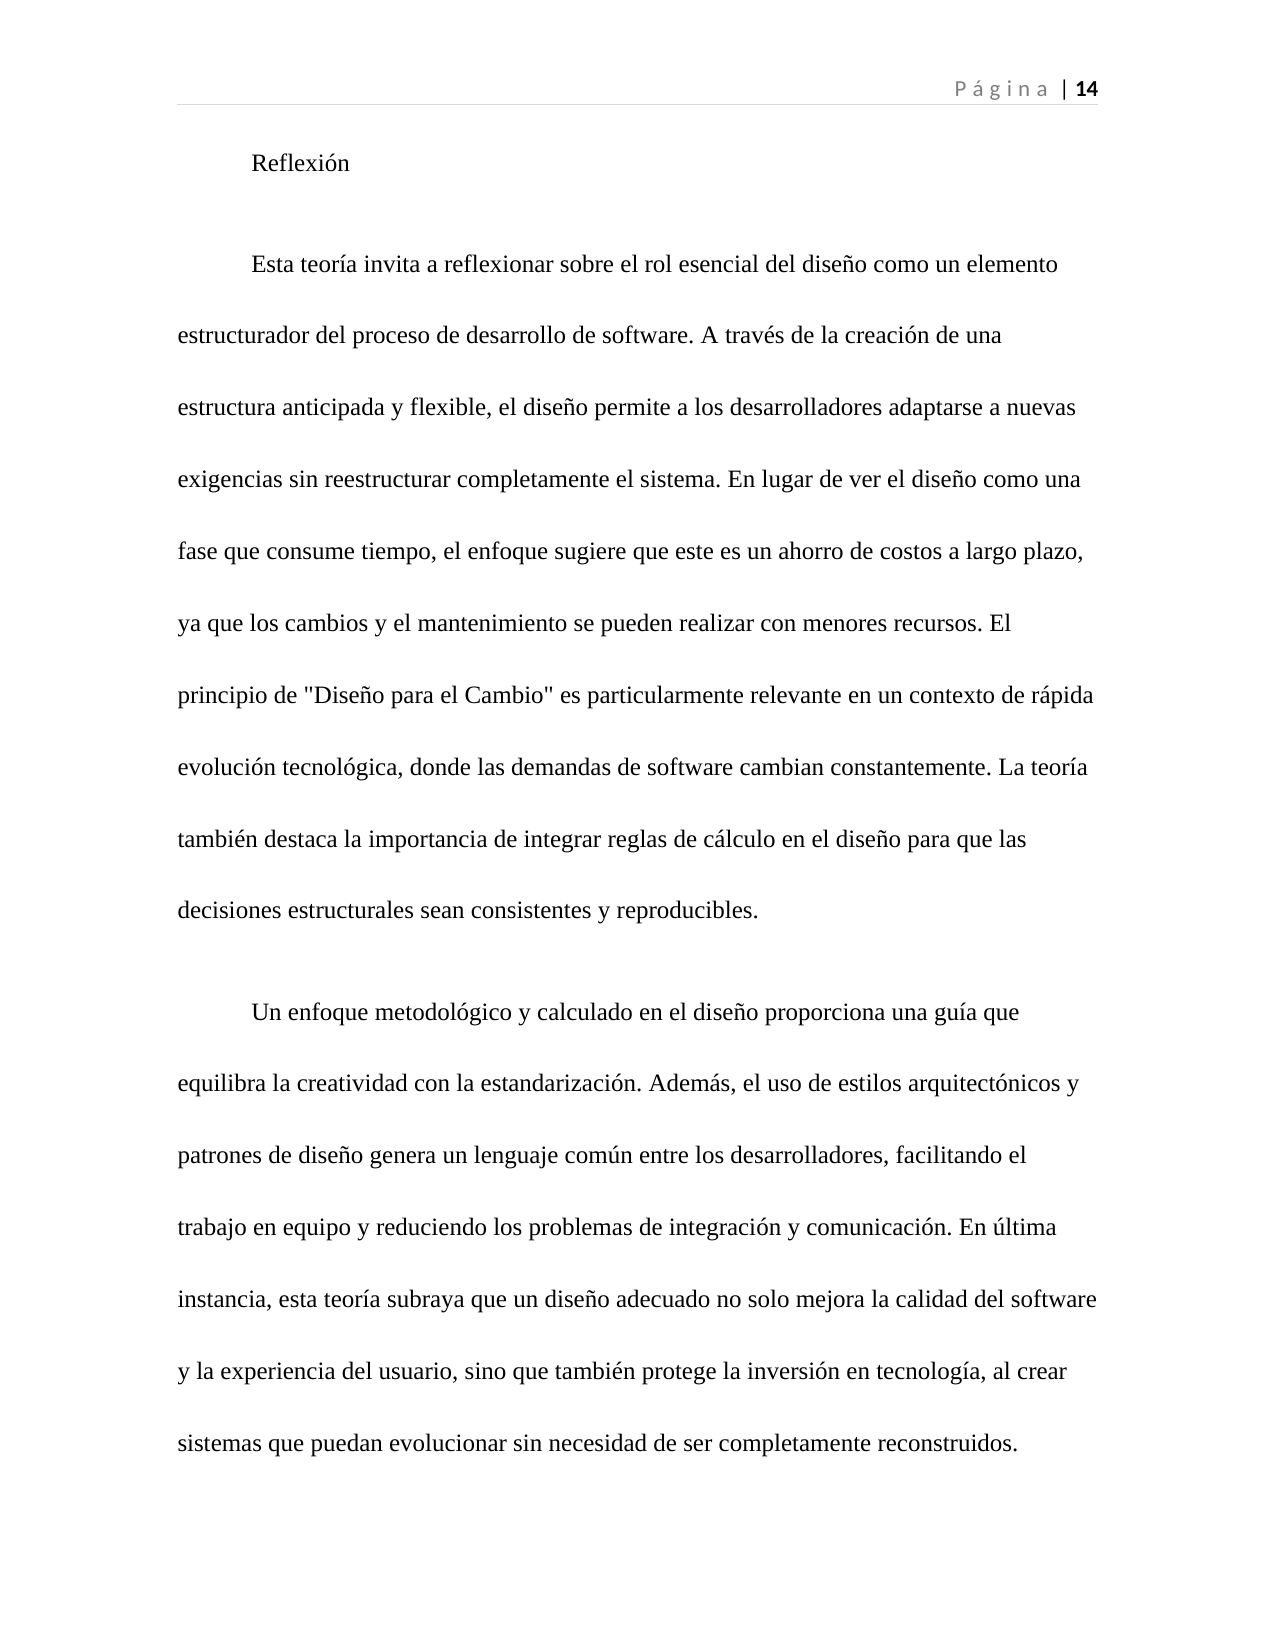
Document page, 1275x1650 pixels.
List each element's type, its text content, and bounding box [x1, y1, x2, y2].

text Un enfoque metodológico y calculado en el diseño proporciona una guía que equilibra la creatividad con la estandarización. Además, el uso de estilos arquitectónicos y patrones de diseño genera un lenguaje común entre los desarrolladores, facilitando el trabajo en equipo y reduciendo los problemas de integración y comunicación. En última instancia, esta teoría subraya que un diseño adecuado no solo mejora la calidad del software y la experiencia del usuario, sino que también protege la inversión en tecnología, al crear sistemas que puedan evolucionar sin necesidad de ser completamente reconstruidos. [177, 997, 1098, 1457]
subtitle Reflexión [177, 148, 1098, 176]
text Esta teoría invita a reflexionar sobre el rol esencial del diseño como un elemento estructurador del proceso de desarrollo de software. A través de la creación de una estructura anticipada y flexible, el diseño permite a los desarrolladores adaptarse a nuevas exigencias sin reestructurar completamente el sistema. En lugar de ver el diseño como una fase que consume tiempo, el enfoque sugiere que este es un ahorro de costos a largo plazo, ya que los cambios y el mantenimiento se pueden realizar con menores recursos. El principio de "Diseño para el Cambio" es particularmente relevante en un contexto de rápida evolución tecnológica, donde las demandas de software cambian constantemente. La teoría también destaca la importancia de integrar reglas de cálculo en el diseño para que las decisiones estructurales sean consistentes y reproducibles. [177, 249, 1098, 924]
